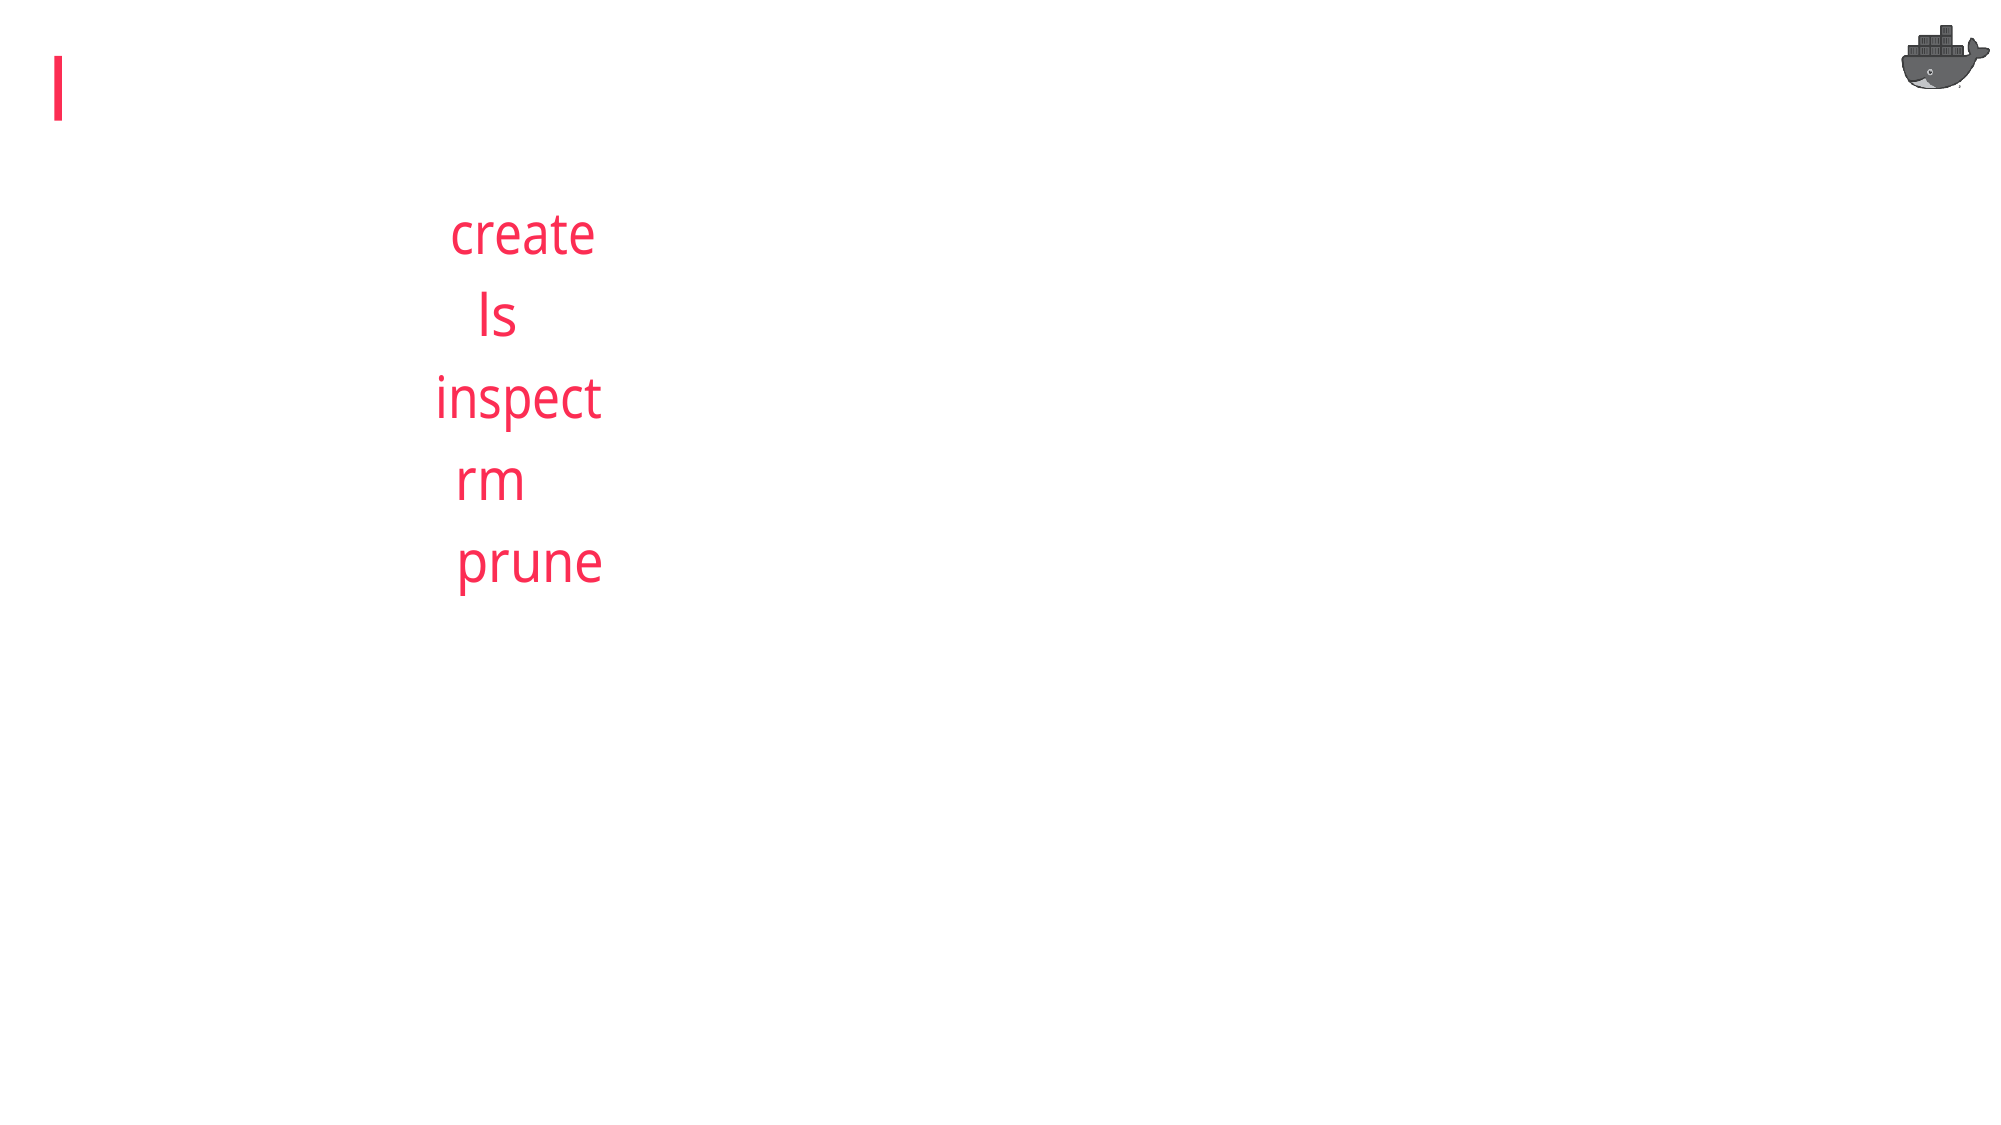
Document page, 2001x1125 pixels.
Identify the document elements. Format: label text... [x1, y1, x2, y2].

text docker volume inspect <volume_name> docker volume rm <volume_name> docker volume prune [77, 356, 1054, 599]
picture [1901, 25, 1990, 89]
subtitle Docker volumes commands [77, 44, 2000, 134]
subtitle docker volume create <volume_name> docker volume ls [77, 192, 1054, 353]
